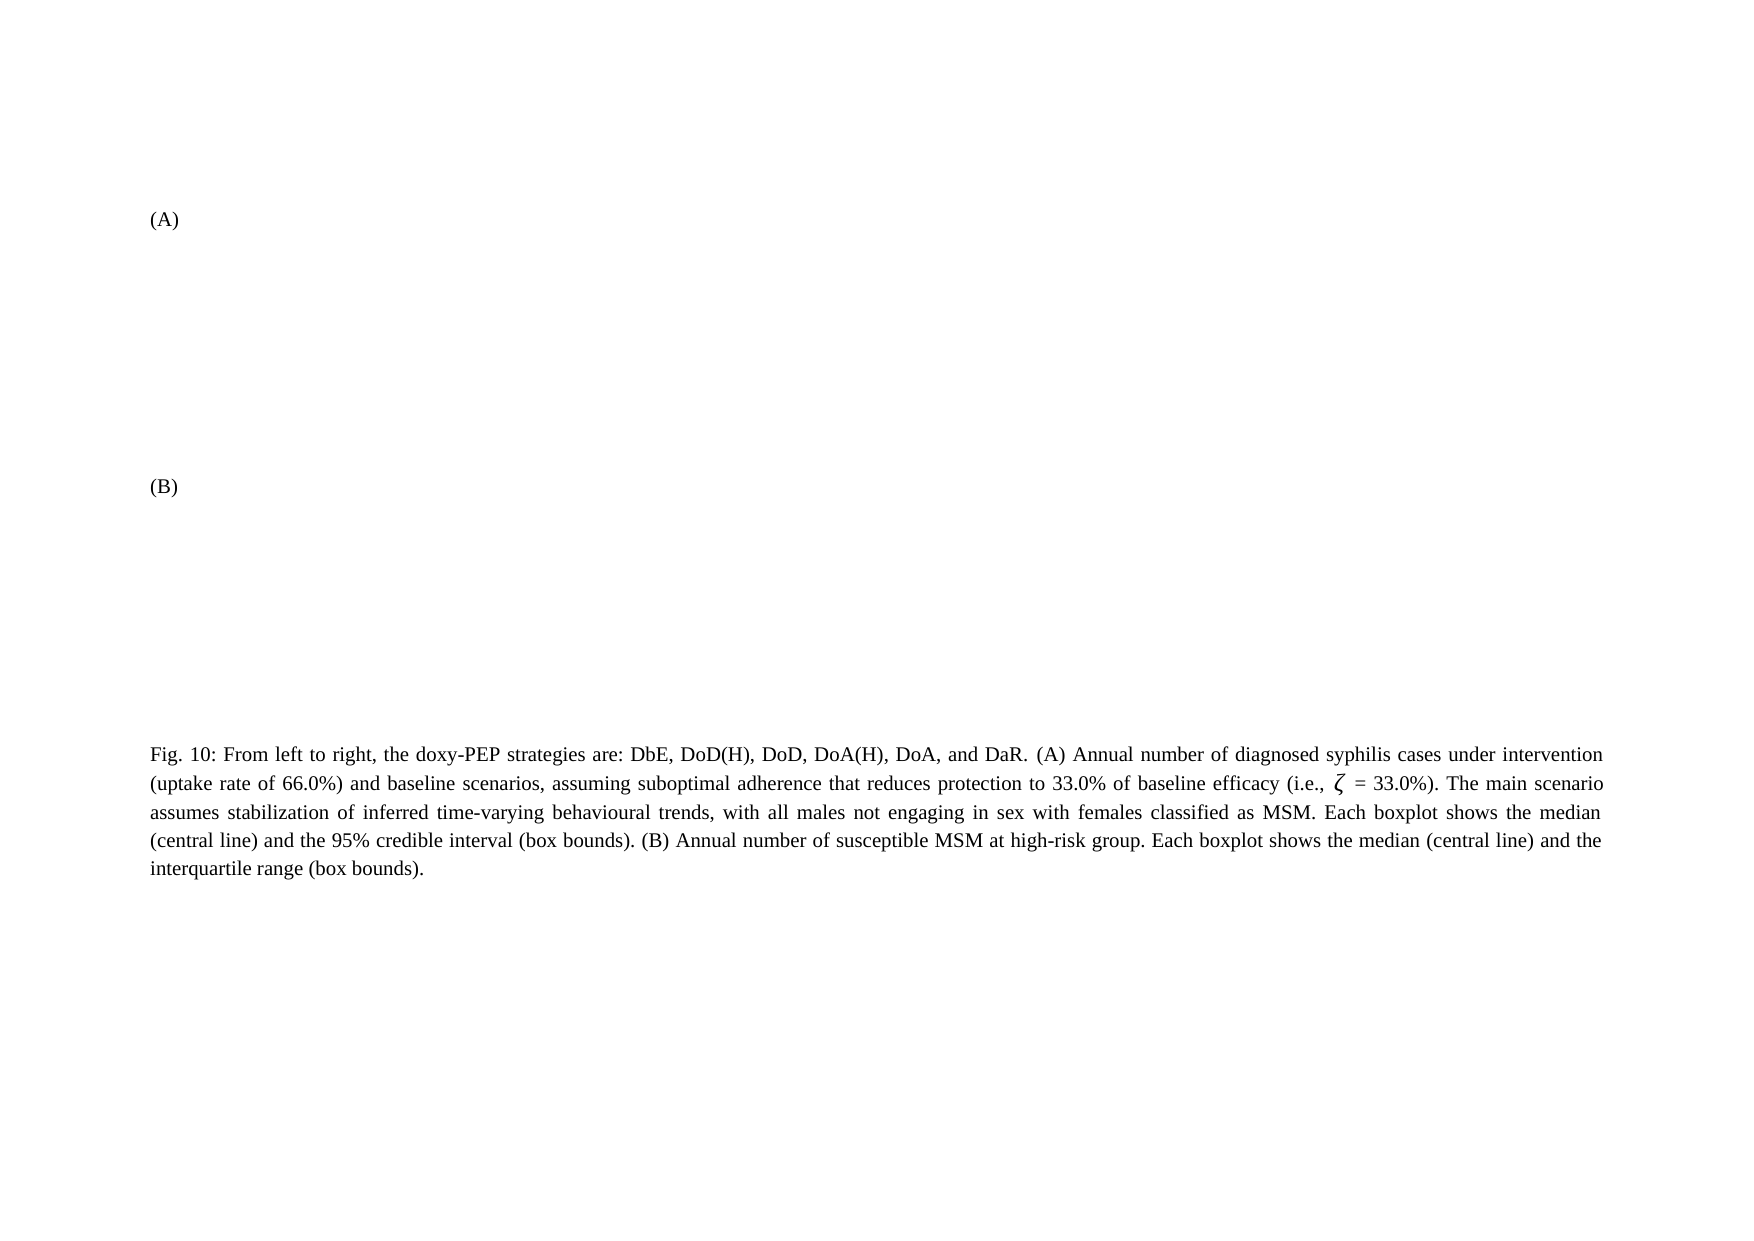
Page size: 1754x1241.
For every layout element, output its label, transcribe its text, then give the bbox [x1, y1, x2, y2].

text (B) [150, 474, 1604, 498]
text (A) [150, 207, 1604, 231]
text Fig. 10: From left to right, the doxy-PEP strategies are: DbE, DoD(H), DoD, DoA(H), DoA, and DaR. (A) Annual number of diagnosed syphilis cases under intervention (uptake rate of 66.0%) and baseline scenarios, assuming suboptimal adherence that reduces protection to 33.0% of baseline efficacy (i.e., = 33.0%). The main scenario assumes stabilization of inferred time-varying behavioural trends, with all males not engaging in sex with females classified as MSM. Each boxplot shows the median (central line) and the 95% credible interval (box bounds). (B) Annual number of susceptible MSM at high-risk group. Each boxplot shows the median (central line) and the interquartile range (box bounds). [150, 742, 1604, 879]
